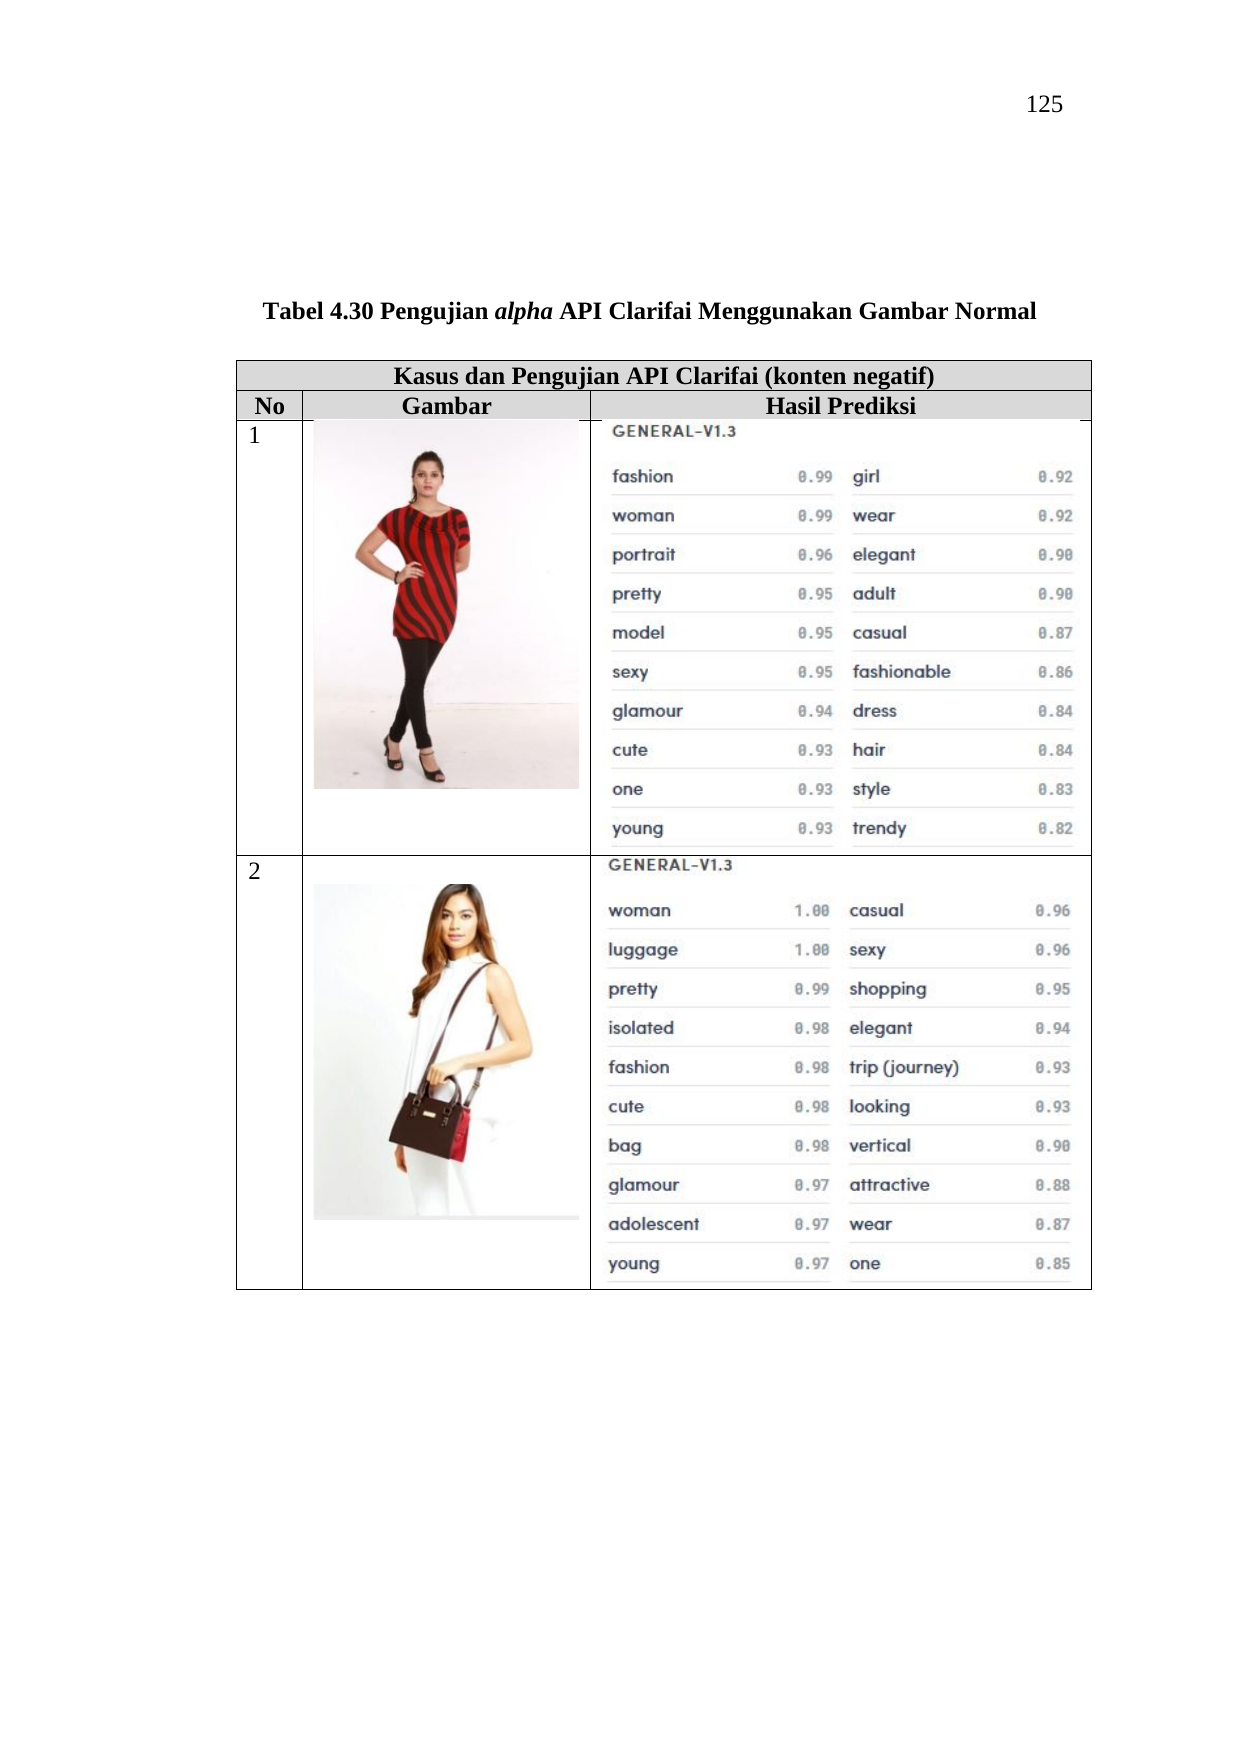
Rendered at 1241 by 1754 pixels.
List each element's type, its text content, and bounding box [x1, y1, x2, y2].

table_cell [1081, 421, 1091, 855]
picture [601, 856, 1081, 1289]
table_cell [591, 421, 601, 855]
picture [313, 884, 580, 1220]
table_cell 2 [237, 856, 302, 1289]
table_cell Gambar [303, 391, 590, 419]
table_cell [303, 856, 590, 1289]
table_header Kasus dan Pengujian API Clarifai (konten negatif) [237, 361, 1091, 390]
picture [313, 420, 580, 789]
picture [601, 420, 1081, 855]
table_cell [1081, 856, 1091, 1289]
table_cell [303, 421, 590, 855]
table_cell Hasil Prediksi [591, 391, 1091, 419]
table_cell No [237, 391, 302, 419]
table_cell [591, 856, 601, 1289]
table_cell 1 [237, 421, 302, 855]
